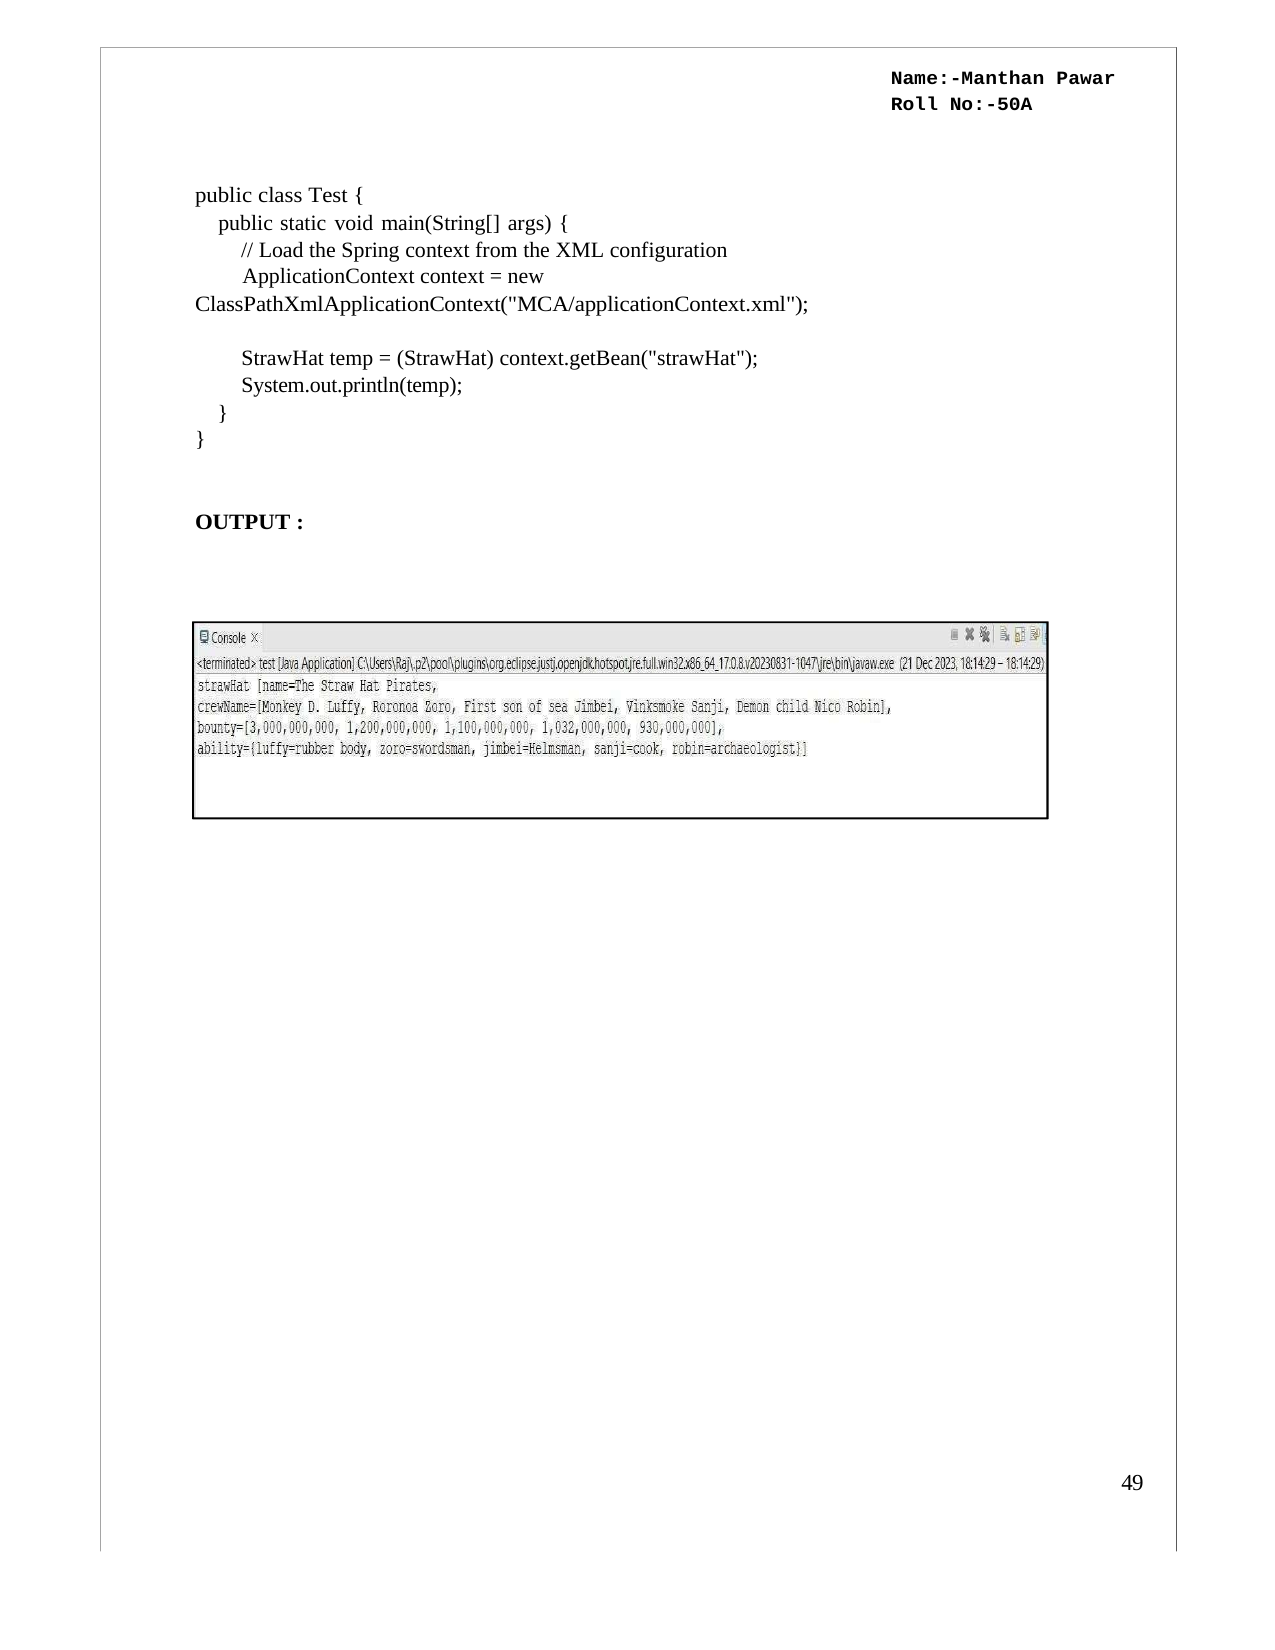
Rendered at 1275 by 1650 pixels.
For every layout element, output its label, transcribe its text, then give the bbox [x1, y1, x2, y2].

subtitle OUTPUT : [195, 509, 1087, 534]
text StrawHat temp = (StrawHat) context.getBean("strawHat"); System.out.println(temp); [241, 345, 758, 397]
text } [195, 426, 1087, 451]
picture [195, 624, 1046, 817]
text public static void main(String[] args) { [218, 210, 1087, 235]
text public class Test { [195, 182, 1087, 208]
text ClassPathXmlApplicationContext("MCA/applicationContext.xml"); [195, 291, 1087, 316]
text // Load the Spring context from the XML configuration ApplicationContext context = new [241, 237, 857, 289]
text } [217, 399, 1087, 425]
